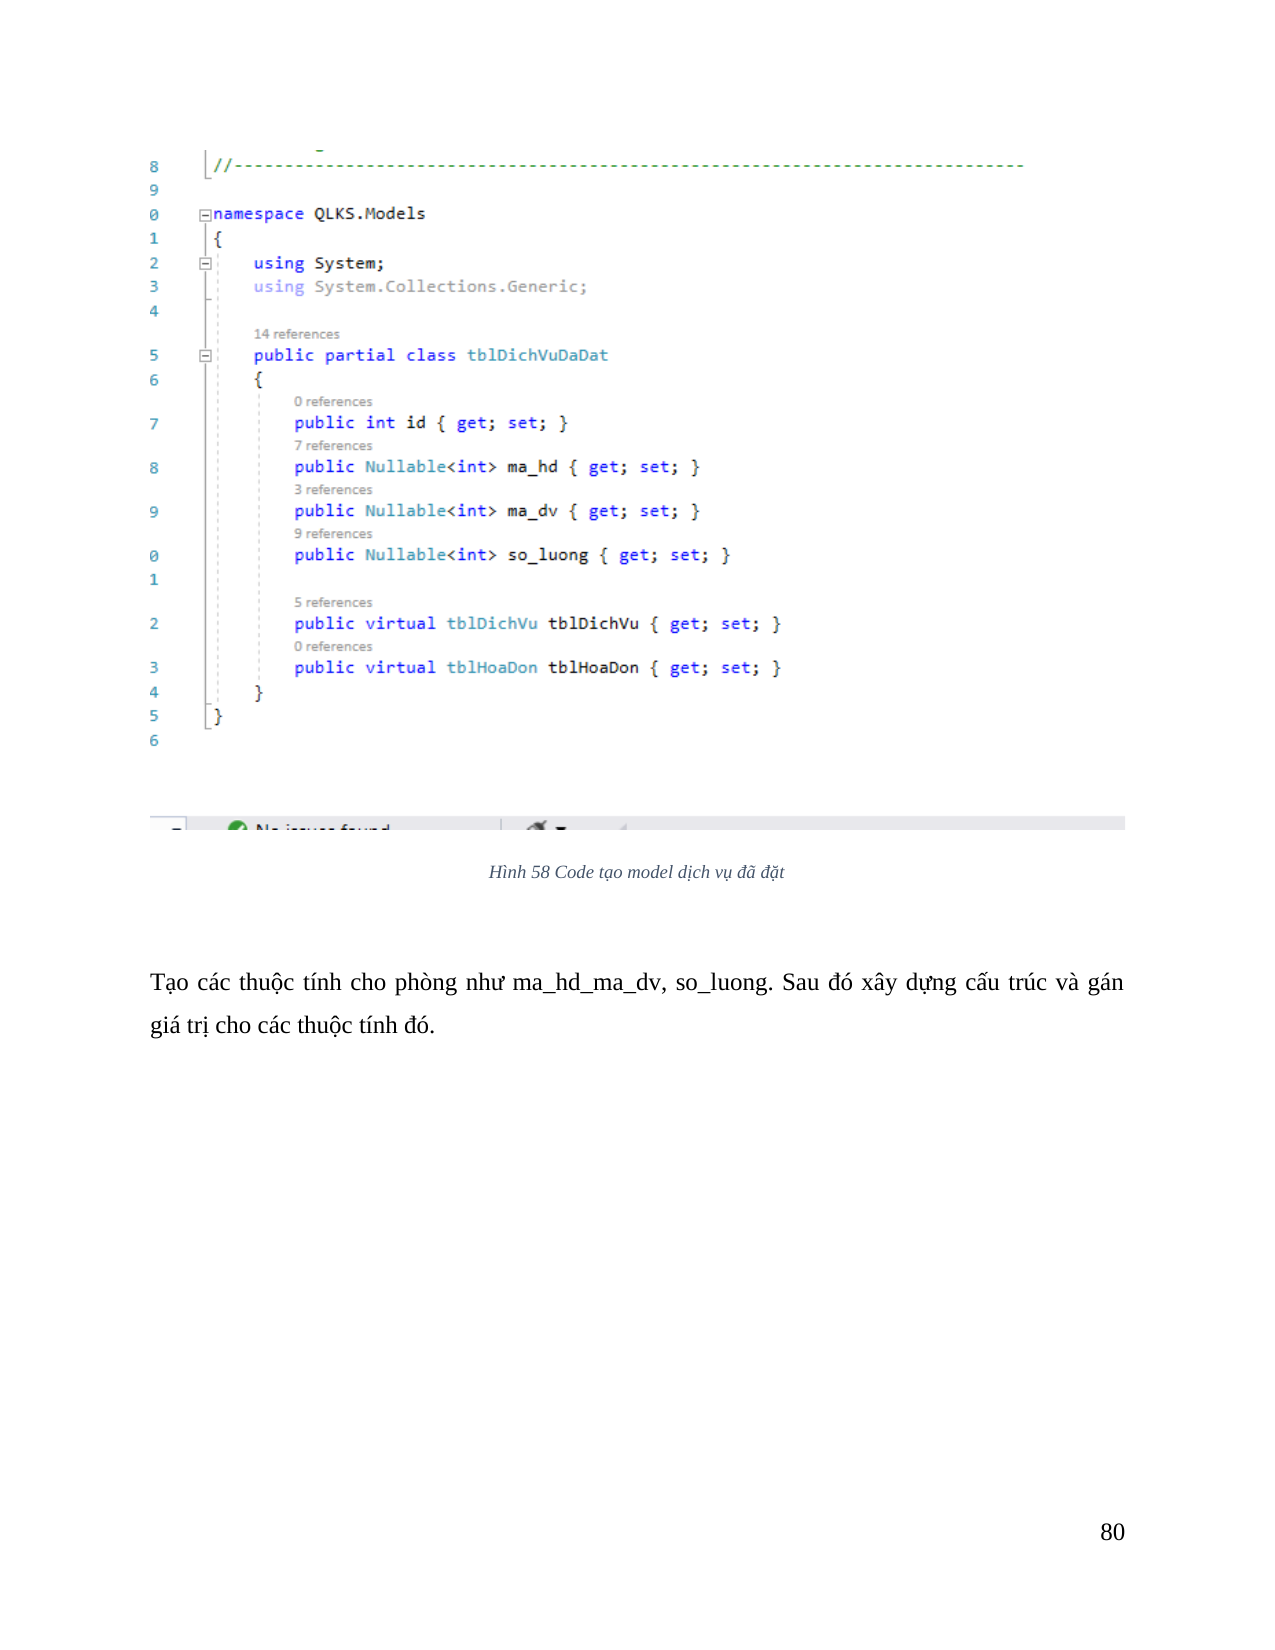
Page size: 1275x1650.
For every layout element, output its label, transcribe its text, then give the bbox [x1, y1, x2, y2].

picture [150, 150, 1125, 830]
text Hình 58 Code tạo model dịch vụ đã đặt [150, 861, 1125, 882]
text Tạo các thuộc tính cho phòng như ma_hd_ma_dv, so_luong. Sau đó xây dựng cấu trúc và gán giá trị cho các thuộc tính đó. [150, 967, 1125, 1039]
